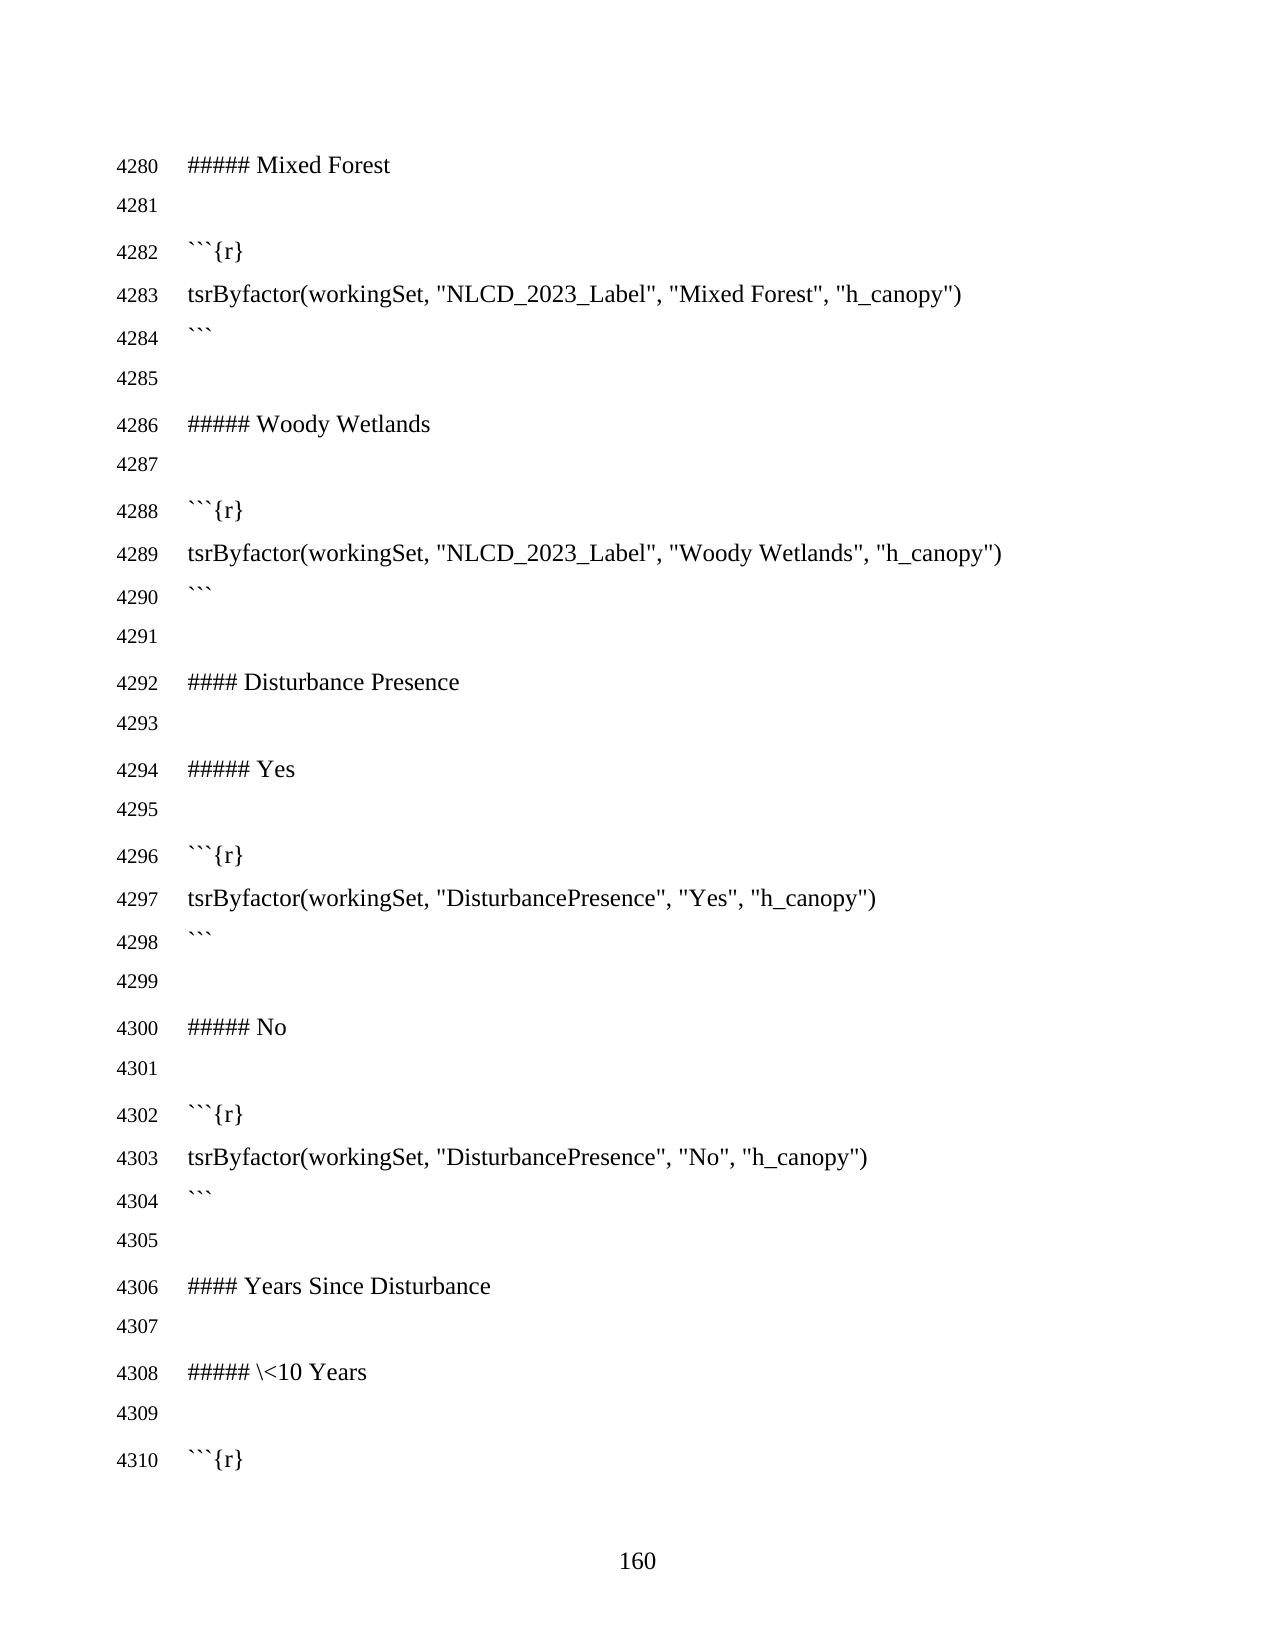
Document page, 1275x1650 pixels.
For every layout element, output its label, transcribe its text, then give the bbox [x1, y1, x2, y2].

text ##### No [187, 1012, 1087, 1041]
text #### Years Since Disturbance [187, 1271, 1087, 1300]
text ##### \<10 Years [187, 1357, 1087, 1386]
text ```{r} [187, 840, 1087, 869]
text ```{r} [187, 1099, 1087, 1127]
text ```{r} [187, 1444, 1087, 1472]
text ``` [187, 926, 1087, 955]
text tsrByfactor(workingSet, "DisturbancePresence", "No", "h_canopy") [187, 1142, 1087, 1171]
text ##### Mixed Forest [187, 150, 1087, 179]
text ```{r} [187, 236, 1087, 265]
text ``` [187, 581, 1087, 610]
text tsrByfactor(workingSet, "DisturbancePresence", "Yes", "h_canopy") [187, 883, 1087, 912]
text ##### Yes [187, 754, 1087, 782]
text ##### Woody Wetlands [187, 409, 1087, 437]
text ``` [187, 322, 1087, 351]
text tsrByfactor(workingSet, "NLCD_2023_Label", "Mixed Forest", "h_canopy") [187, 279, 1087, 308]
text ``` [187, 1185, 1087, 1214]
text ```{r} [187, 495, 1087, 524]
text tsrByfactor(workingSet, "NLCD_2023_Label", "Woody Wetlands", "h_canopy") [187, 538, 1087, 567]
text #### Disturbance Presence [187, 667, 1087, 696]
